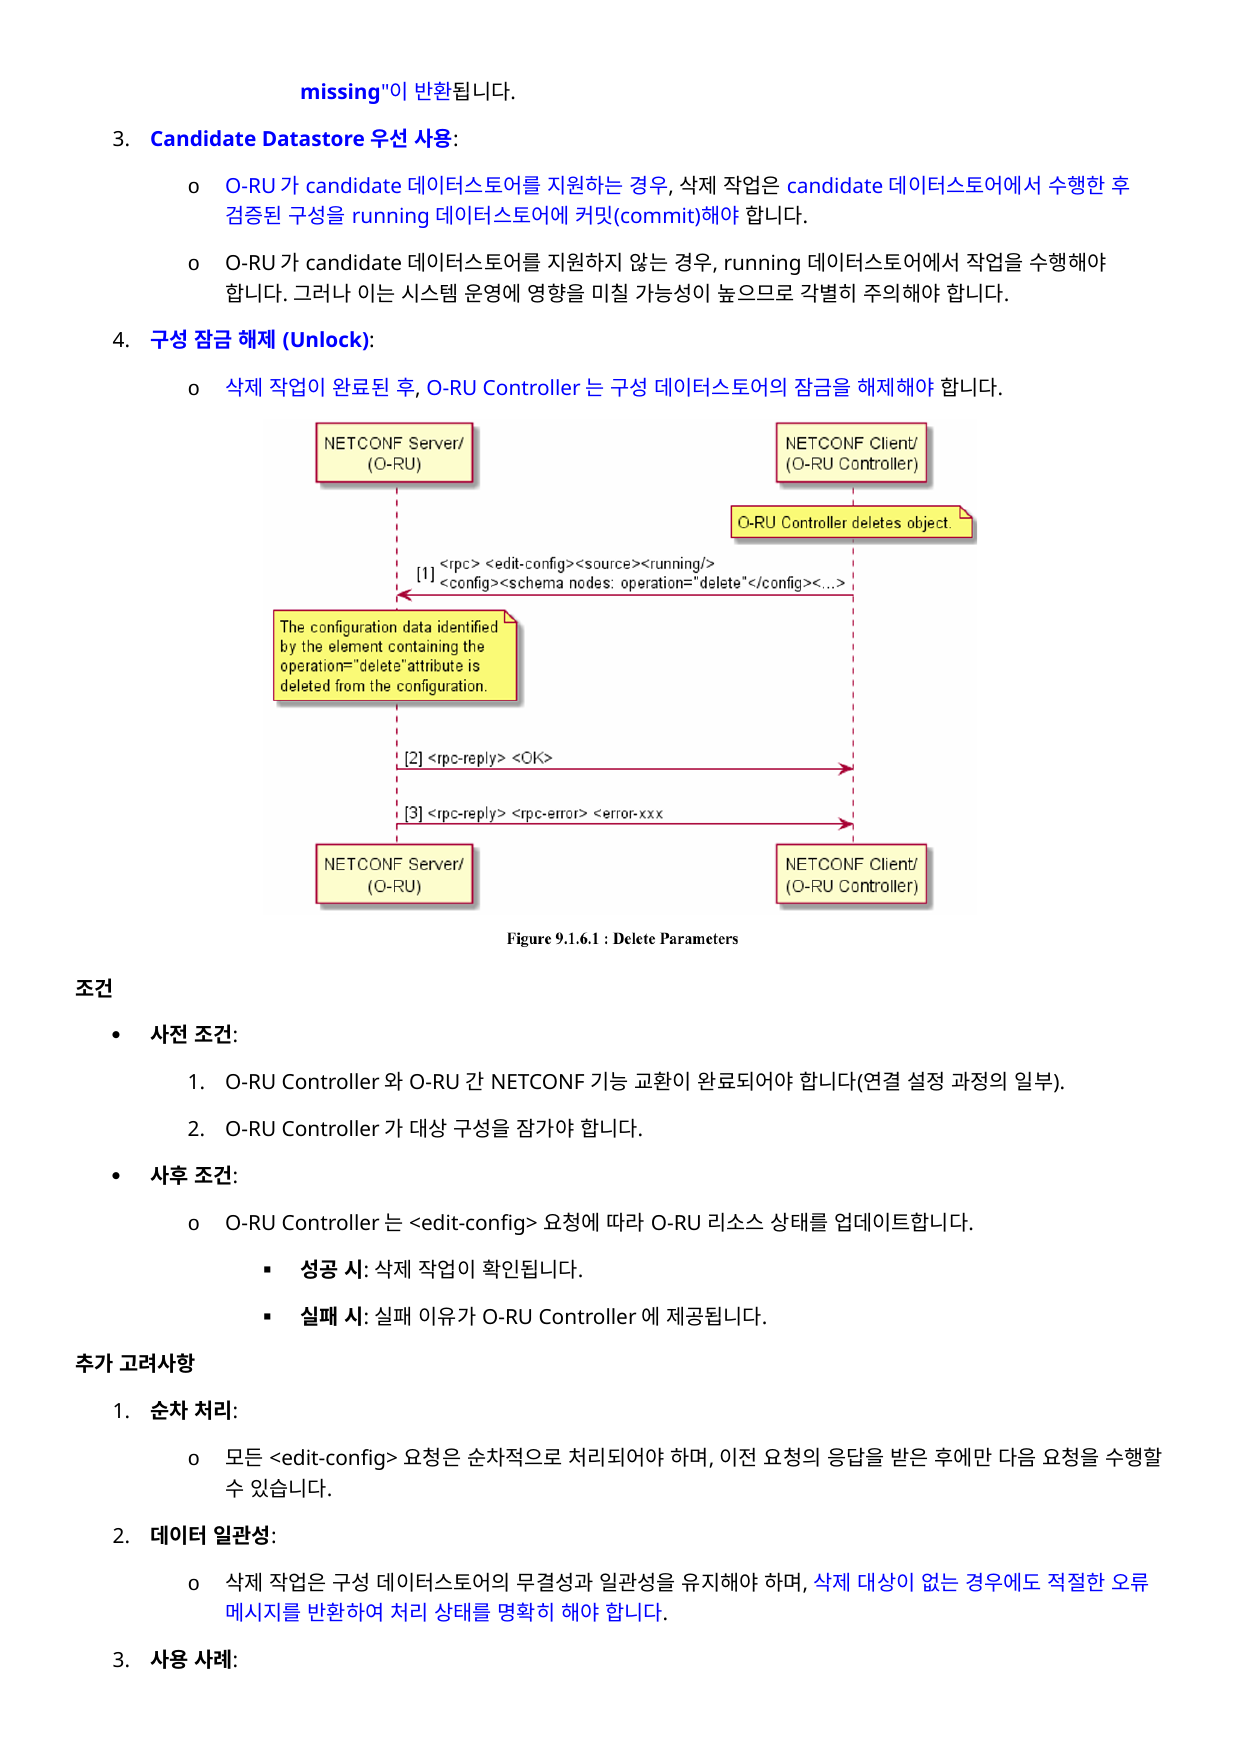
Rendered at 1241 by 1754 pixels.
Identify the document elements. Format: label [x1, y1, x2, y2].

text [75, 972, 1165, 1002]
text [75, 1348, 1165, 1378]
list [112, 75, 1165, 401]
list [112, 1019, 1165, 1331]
picture [263, 417, 978, 956]
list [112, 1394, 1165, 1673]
